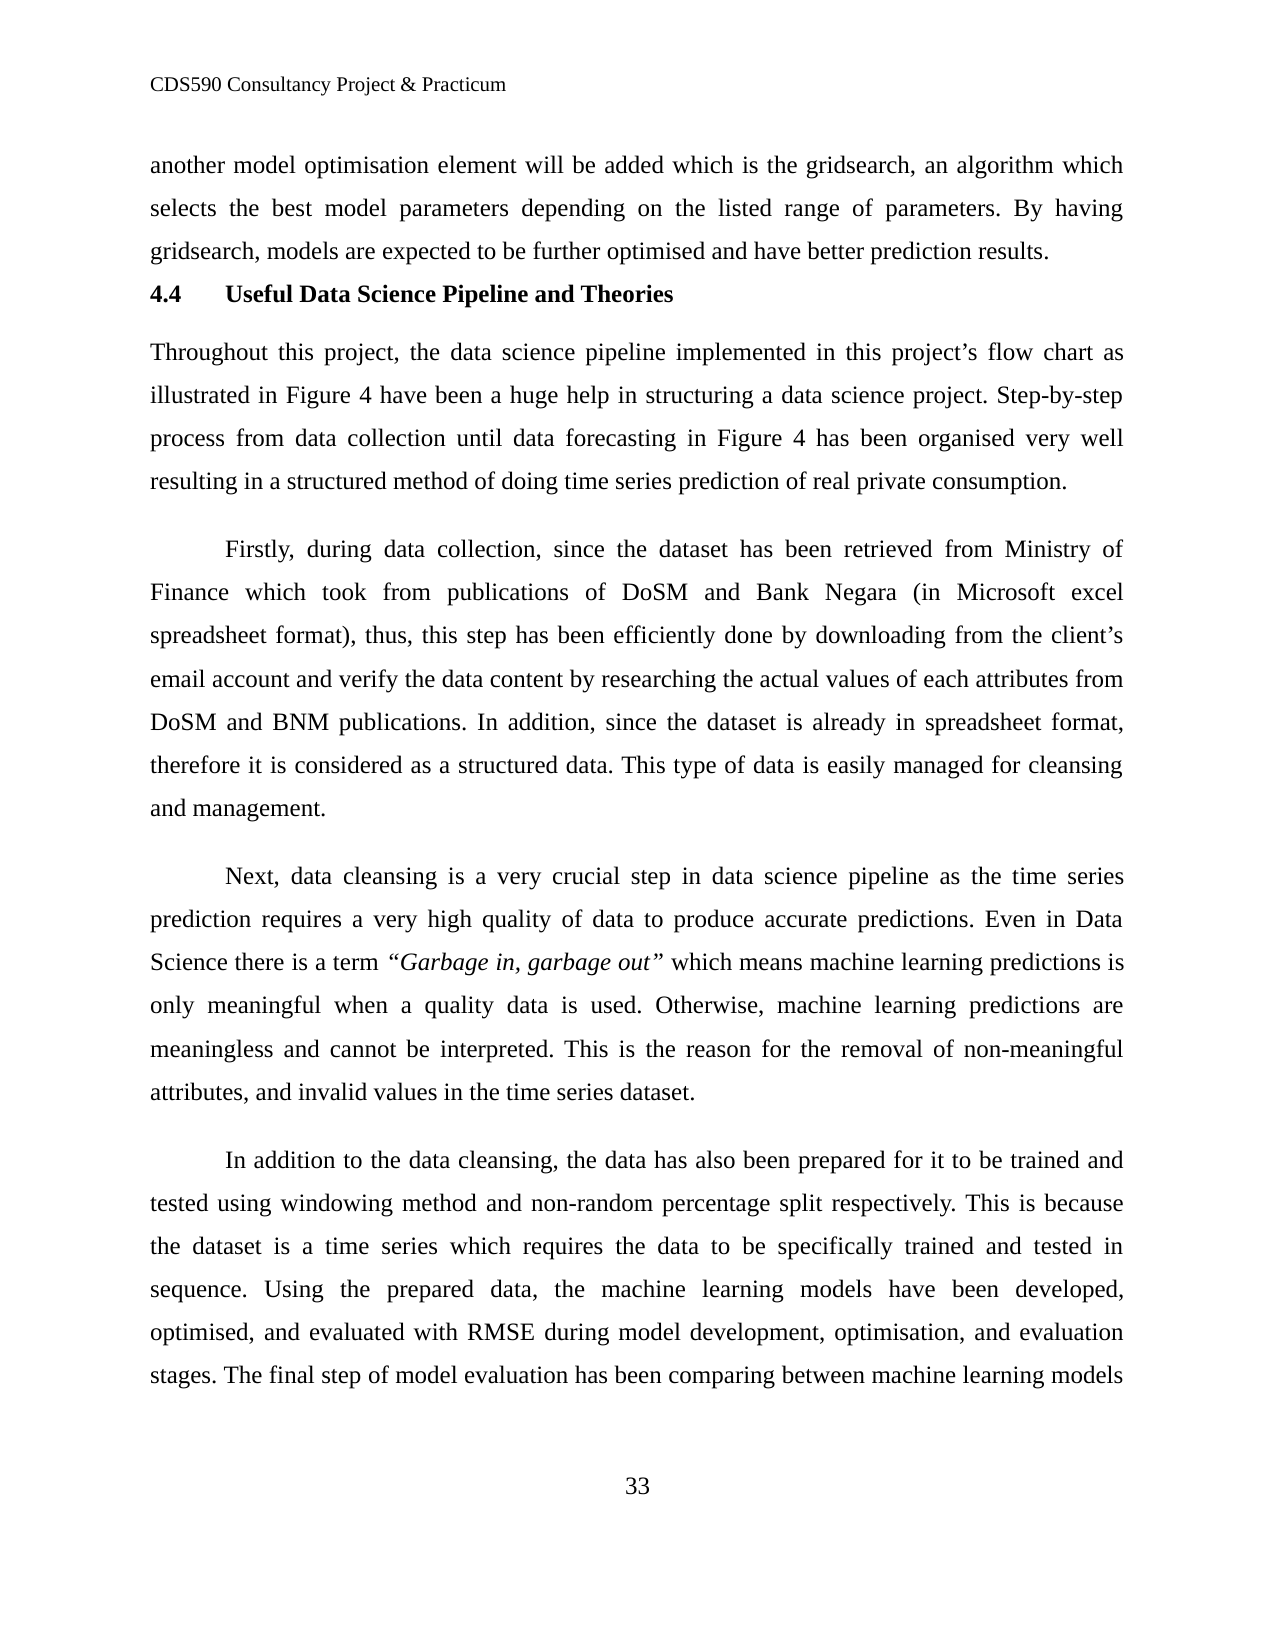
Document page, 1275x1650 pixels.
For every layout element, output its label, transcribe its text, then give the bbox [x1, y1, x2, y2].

text Throughout this project, the data science pipeline implemented in this project’s flow chart as illustrated in Figure 4 have been a huge help in structuring a data science project. Step-by-step process from data collection until data forecasting in Figure 4 has been organised very well resulting in a structured method of doing time series prediction of real private consumption. [150, 337, 1125, 495]
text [150, 150, 1125, 265]
text Firstly, during data collection, since the dataset has been retrieved from Ministry of Finance which took from publications of DoSM and Bank Negara (in Microsoft excel spreadsheet format), thus, this step has been efficiently done by downloading from the client’s email account and verify the data content by researching the actual values of each attributes from DoSM and BNM publications. In addition, since the dataset is already in spreadsheet format, therefore it is considered as a structured data. This type of data is easily managed for cleansing and management. [150, 534, 1125, 822]
text Next, data cleansing is a very crucial step in data science pipeline as the time series prediction requires a very high quality of data to produce accurate predictions. Even in Data Science there is a term “Garbage in, garbage out” which means machine learning predictions is only meaningful when a quality data is used. Otherwise, machine learning predictions are meaningless and cannot be interpreted. This is the reason for the removal of non-meaningful attributes, and invalid values in the time series dataset. [150, 861, 1125, 1106]
subtitle 4.4 Useful Data Science Pipeline and Theories [150, 279, 1125, 308]
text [150, 1145, 1125, 1389]
